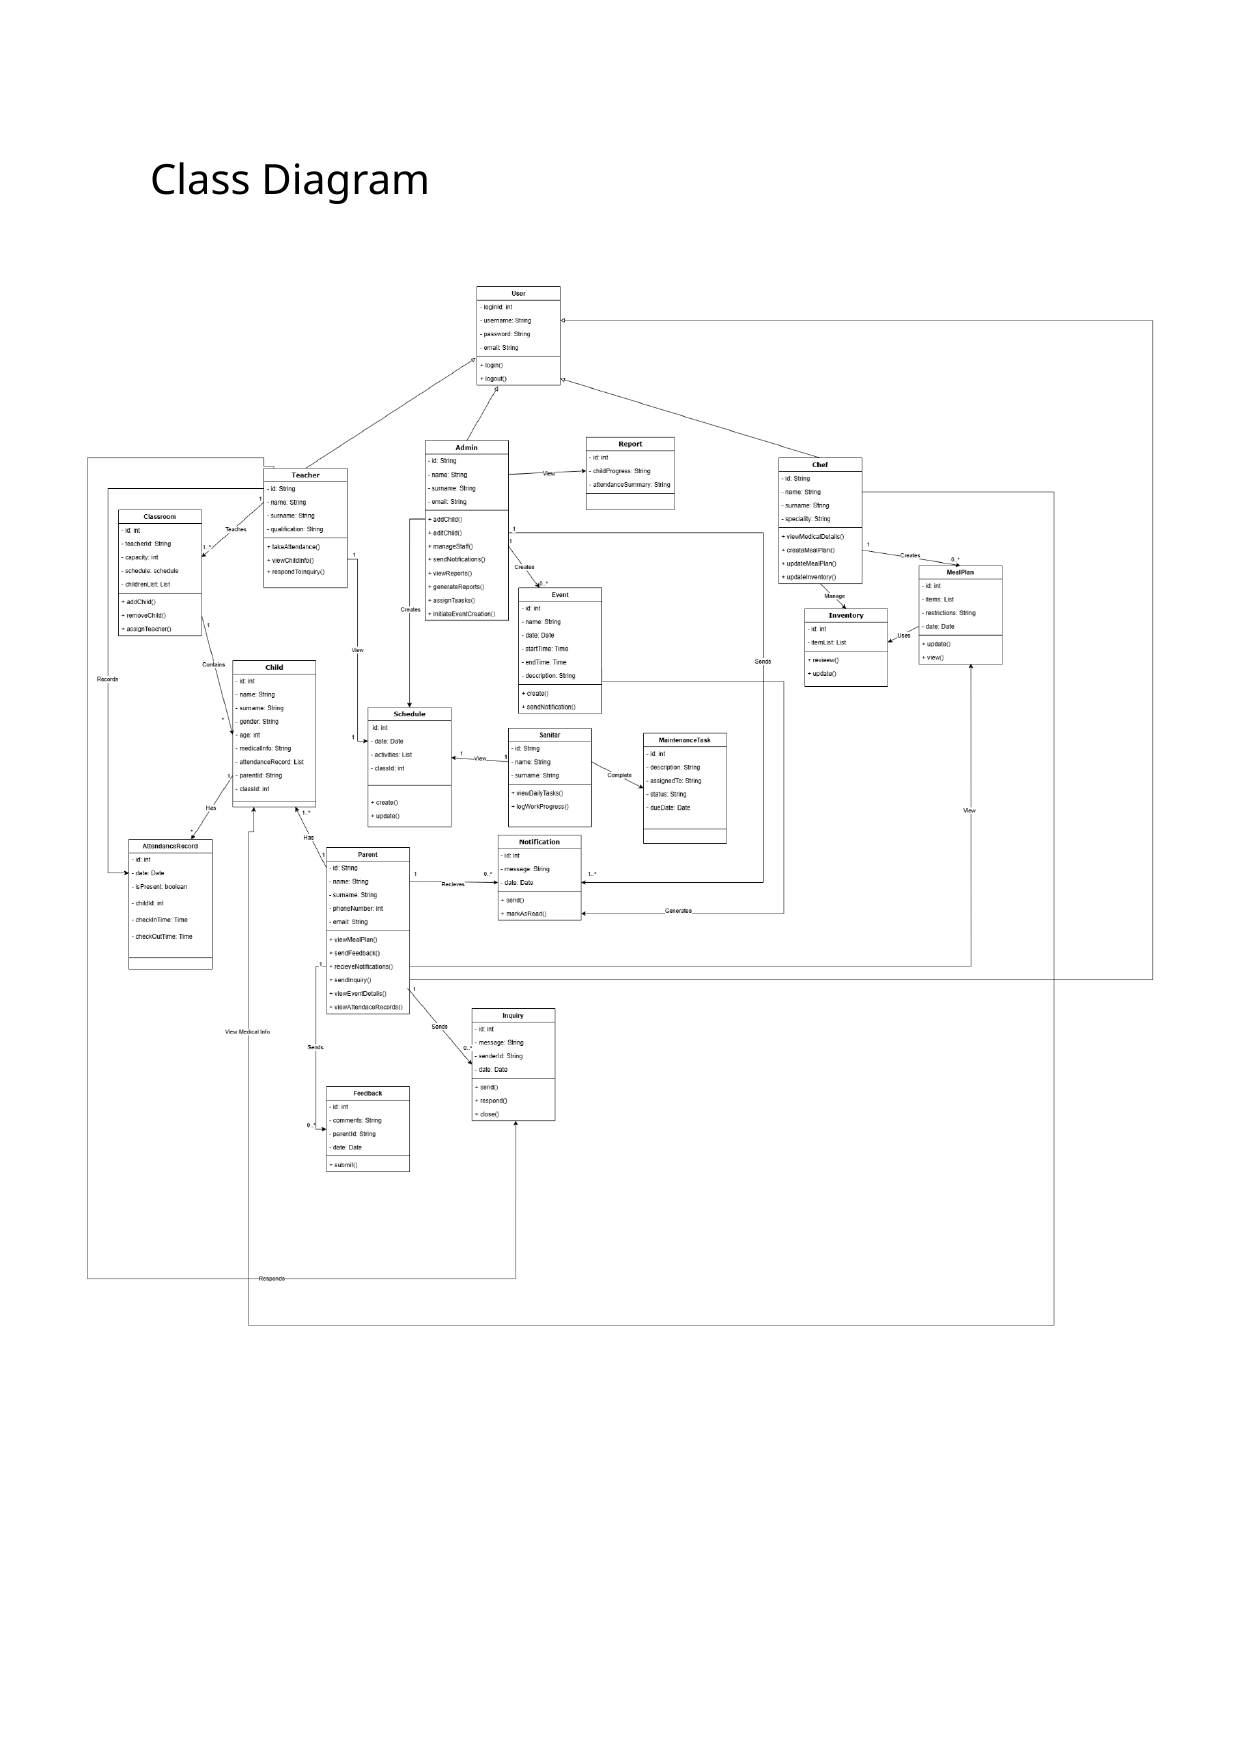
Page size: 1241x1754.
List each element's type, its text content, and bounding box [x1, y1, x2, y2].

picture [83, 286, 1157, 1330]
subtitle Class Diagram [150, 150, 1090, 207]
